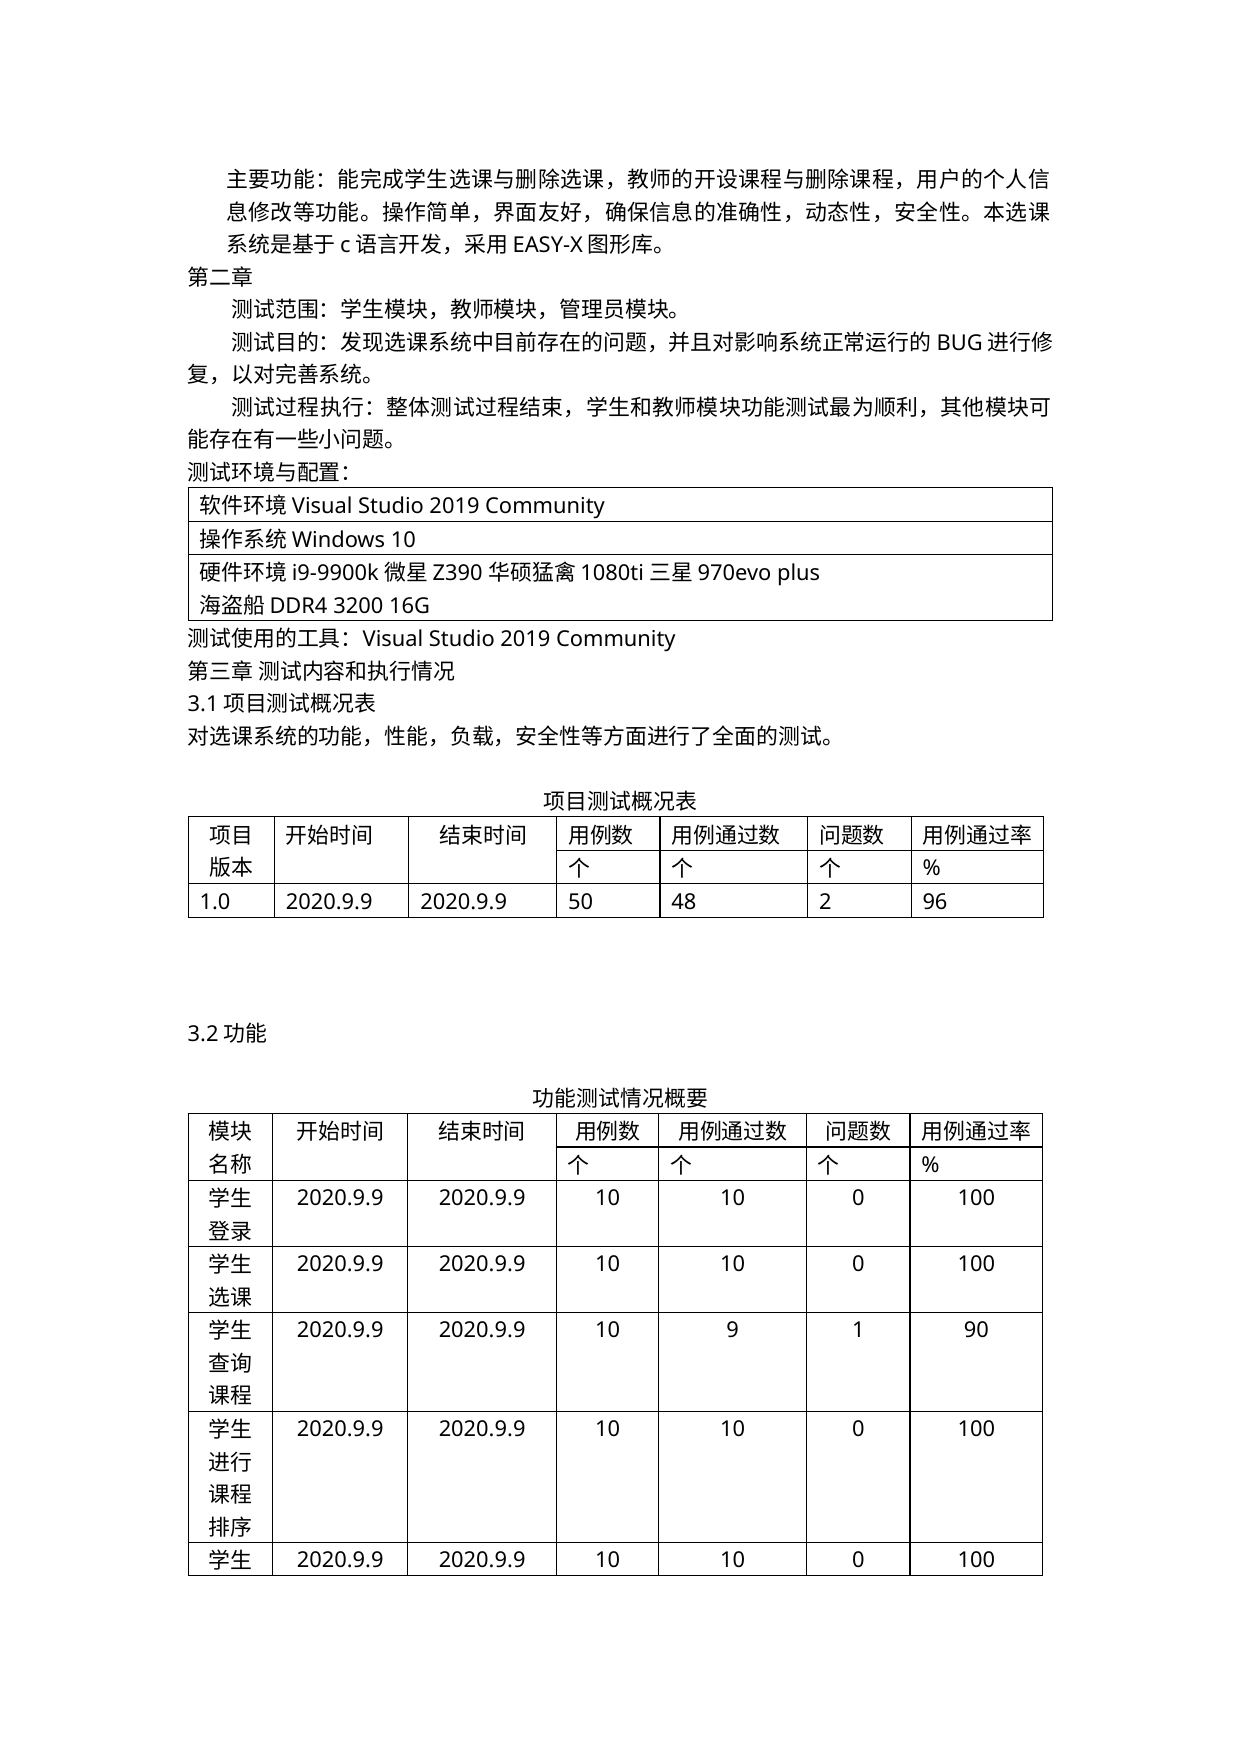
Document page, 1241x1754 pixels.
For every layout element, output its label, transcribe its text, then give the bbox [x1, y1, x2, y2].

table_cell 100 [911, 1412, 1042, 1542]
table_cell 2020.9.9 [273, 1543, 407, 1575]
table_cell 2020.9.9 [409, 884, 556, 917]
table_cell 个 [808, 851, 911, 883]
text 测试目的：发现选课系统中目前存在的问题，并且对影响系统正常运行的BUG进行修复，以对完善系统。 [187, 324, 1053, 389]
text 对选课系统的功能，性能，负载，安全性等方面进行了全面的测试。 [187, 719, 1053, 751]
table_cell 10 [659, 1181, 806, 1246]
table_cell 0 [807, 1247, 909, 1312]
text 功能测试情况概要 [187, 1080, 1053, 1113]
table_header 开始时间 [273, 1114, 407, 1180]
table_header 用例通过数 [661, 817, 807, 850]
table_cell 个 [557, 1148, 658, 1180]
table_header 模块名称 [189, 1114, 272, 1180]
table_cell 学生登录 [189, 1181, 272, 1246]
table_cell 0 [807, 1543, 909, 1575]
table_header 结束时间 [409, 817, 556, 883]
table_cell 48 [661, 884, 807, 917]
table_cell 10 [557, 1543, 658, 1575]
table_header 用例数 [557, 817, 659, 850]
text 3.1项目测试概况表 [187, 686, 1053, 719]
table_cell 0 [807, 1181, 909, 1246]
table_cell 2020.9.9 [408, 1181, 556, 1246]
table_cell 100 [911, 1247, 1042, 1312]
table_cell 10 [659, 1412, 806, 1542]
text 测试使用的工具：Visual Studio 2019 Community [187, 621, 1053, 654]
table_header 项目版本 [189, 817, 274, 883]
table_cell 10 [659, 1543, 806, 1575]
table_cell 10 [557, 1313, 658, 1411]
table_cell 10 [659, 1247, 806, 1312]
text 第三章 测试内容和执行情况 [187, 654, 1053, 686]
table_cell 10 [557, 1247, 658, 1312]
table_header 用例通过率 [911, 1114, 1042, 1146]
table_cell % [911, 1148, 1042, 1180]
table_cell 个 [659, 1148, 806, 1180]
table_cell 学生选课 [189, 1247, 272, 1312]
text 测试范围：学生模块，教师模块，管理员模块。 [187, 292, 1053, 324]
table_cell 2020.9.9 [275, 884, 408, 917]
table_header 用例通过率 [912, 817, 1043, 850]
table_cell 2020.9.9 [408, 1412, 556, 1542]
table_cell 学生查询选课结果 [189, 1543, 272, 1575]
table_cell 10 [557, 1181, 658, 1246]
table_header 软件环境 Visual Studio 2019 Community [189, 488, 1052, 521]
text 3.2功能 [187, 1015, 1053, 1048]
table_header 结束时间 [408, 1114, 556, 1180]
table_header 用例通过数 [659, 1114, 806, 1146]
table_cell 1 [807, 1313, 909, 1411]
table_cell 96 [912, 884, 1043, 917]
table_cell 硬件环境 i9-9900k 微星Z390 华硕猛禽1080ti 三星970evo plus 海盗船DDR4 3200 16G [189, 555, 1052, 620]
table_cell % [912, 851, 1043, 883]
table_cell 10 [557, 1412, 658, 1542]
table_cell 2020.9.9 [408, 1313, 556, 1411]
table_cell 2 [808, 884, 911, 917]
table_header 问题数 [808, 817, 911, 850]
text 第二章 [187, 259, 1053, 292]
table_cell 个 [661, 851, 807, 883]
table_cell 2020.9.9 [273, 1412, 407, 1542]
table_cell 90 [911, 1313, 1042, 1411]
text 测试过程执行：整体测试过程结束，学生和教师模块功能测试最为顺利，其他模块可能存在有一些小问题。 [187, 389, 1053, 454]
table_header 问题数 [807, 1114, 909, 1146]
table_cell 2020.9.9 [408, 1543, 556, 1575]
table_header 用例数 [557, 1114, 658, 1146]
table_cell 1.0 [189, 884, 274, 917]
table_cell 学生进行课程排序 [189, 1412, 272, 1542]
table_cell 2020.9.9 [273, 1181, 407, 1246]
table_cell 个 [807, 1148, 909, 1180]
table_cell 学生查询课程 [189, 1313, 272, 1411]
table_cell 2020.9.9 [273, 1313, 407, 1411]
table_header 开始时间 [275, 817, 408, 883]
table_cell 9 [659, 1313, 806, 1411]
text 测试环境与配置： [187, 454, 1053, 487]
table_cell 2020.9.9 [273, 1247, 407, 1312]
table_cell 2020.9.9 [408, 1247, 556, 1312]
text 项目测试概况表 [187, 784, 1053, 816]
table_cell 0 [807, 1412, 909, 1542]
table_cell 100 [911, 1543, 1042, 1575]
table_cell 100 [911, 1181, 1042, 1246]
table_cell 个 [557, 851, 659, 883]
list 主要功能：能完成学生选课与删除选课，教师的开设课程与删除课程，用户的个人信息修改等功能。操作简单，界面友好，确保信息的准确性，动态性，安全性。本选课系统是基于c语言开发，采用EASY-X图形库。 [226, 162, 1053, 259]
table_cell 50 [557, 884, 659, 917]
table_cell 操作系统 Windows 10 [189, 522, 1052, 554]
